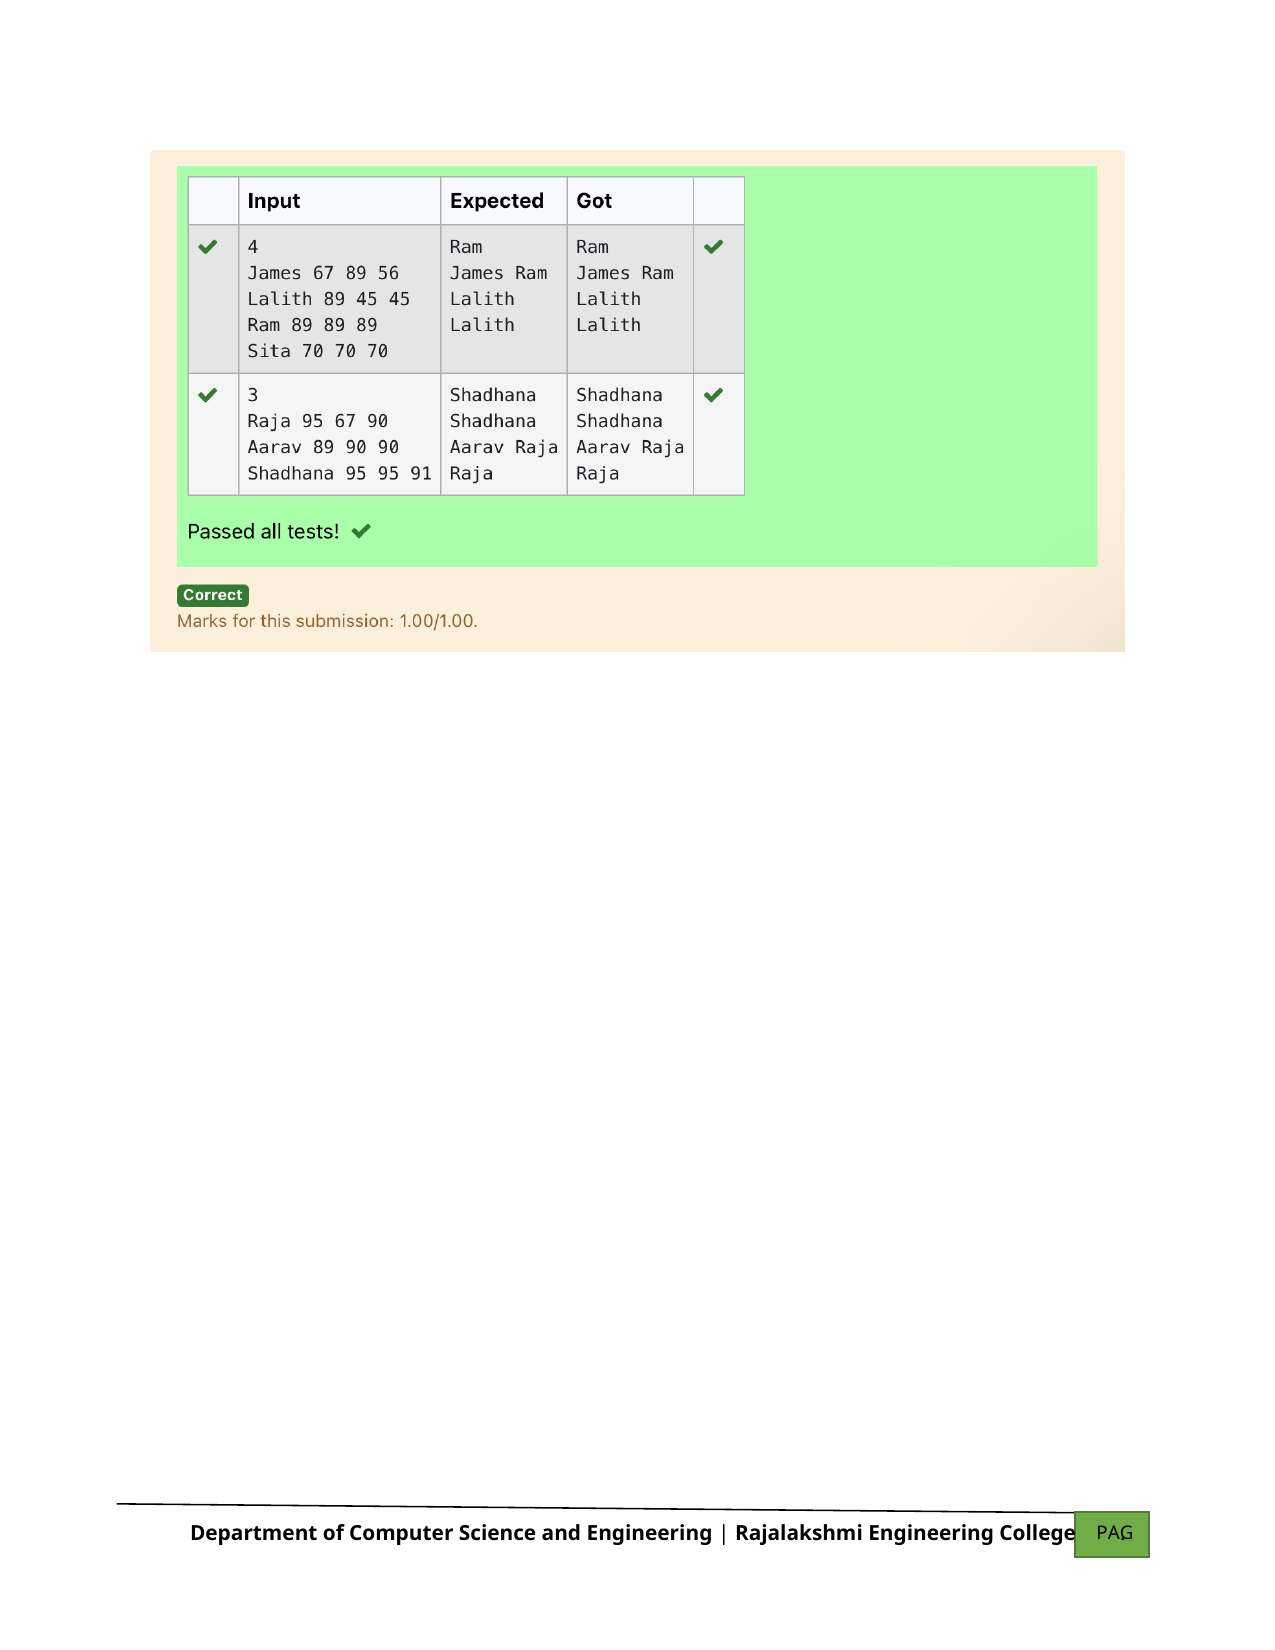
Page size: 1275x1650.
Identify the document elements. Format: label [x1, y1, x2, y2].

picture [150, 150, 1125, 652]
